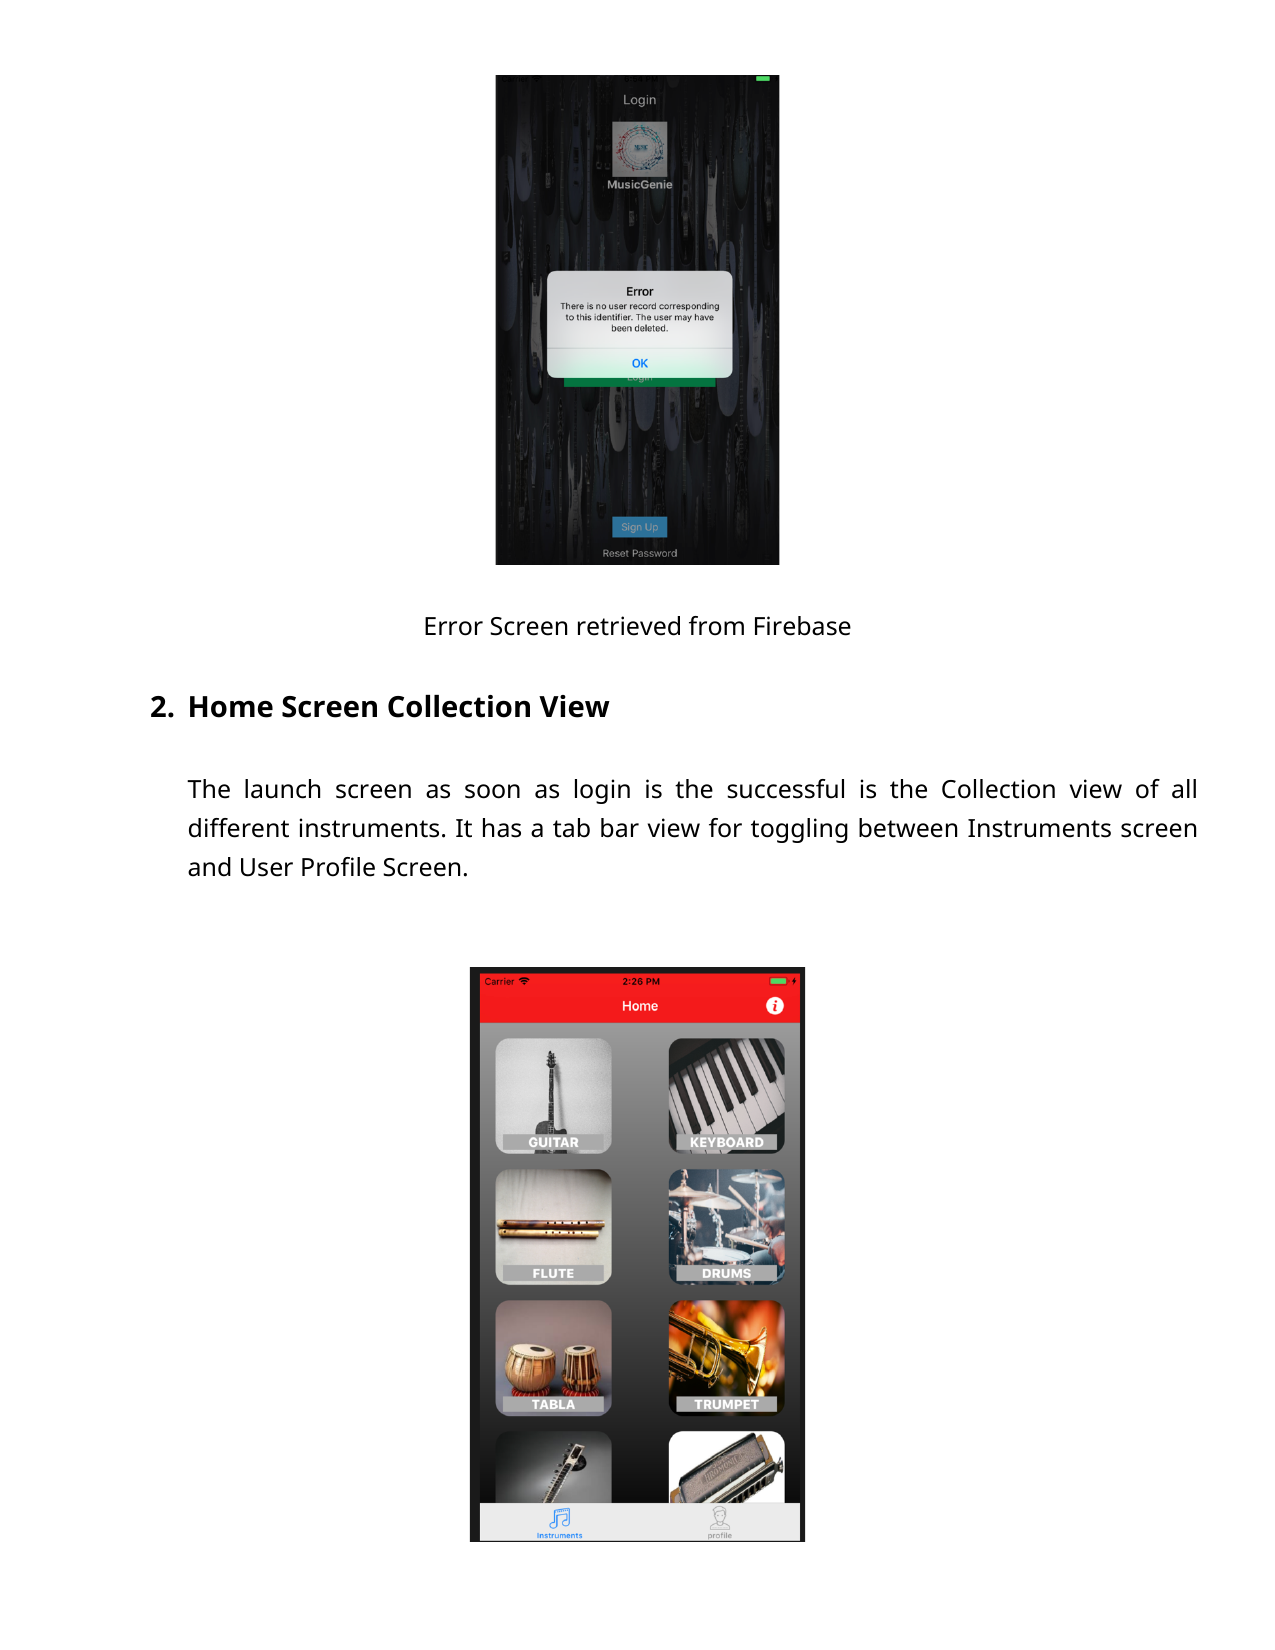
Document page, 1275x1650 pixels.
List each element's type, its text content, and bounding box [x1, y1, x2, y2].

picture [469, 967, 806, 1542]
list Home Screen Collection View [150, 687, 1200, 726]
text The launch screen as soon as login is the successful is the Collection view of all different instruments. It has a tab bar view for toggling between Instruments screen and User Profile Screen. [187, 771, 1200, 884]
text Error Screen retrieved from Firebase [75, 608, 1200, 642]
picture [495, 75, 780, 565]
